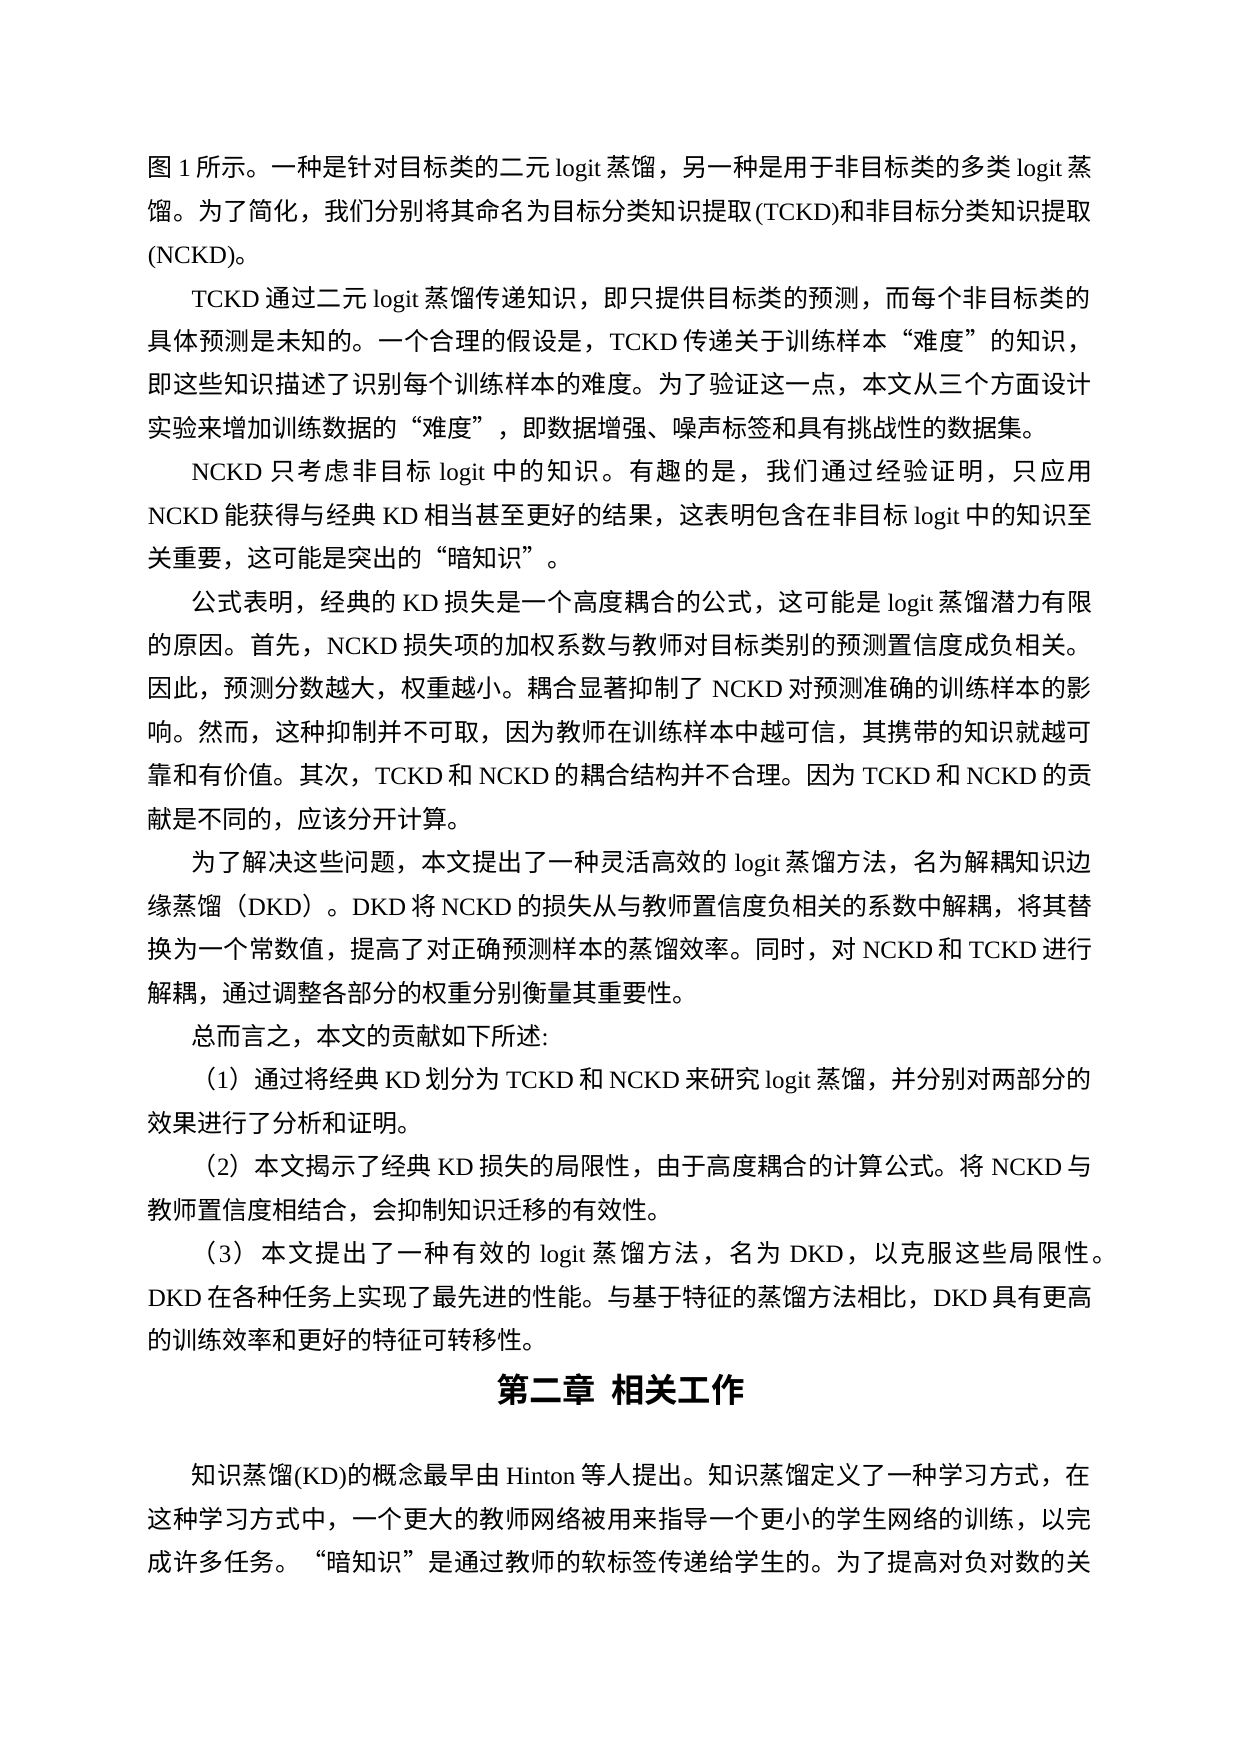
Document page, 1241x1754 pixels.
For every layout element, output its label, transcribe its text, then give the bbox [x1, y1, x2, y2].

text TCKD通过二元logit蒸馏传递知识，即只提供目标类的预测，而每个非目标类的具体预测是未知的。一个合理的假设是，TCKD传递关于训练样本“难度”的知识，即这些知识描述了识别每个训练样本的难度。为了验证这一点，本文从三个方面设计实验来增加训练数据的“难度”，即数据增强、噪声标签和具有挑战性的数据集。 [148, 278, 1092, 444]
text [148, 1456, 1092, 1579]
text 公式表明，经典的KD损失是一个高度耦合的公式，这可能是logit蒸馏潜力有限的原因。首先，NCKD损失项的加权系数与教师对目标类别的预测置信度成负相关。因此，预测分数越大，权重越小。耦合显著抑制了NCKD对预测准确的训练样本的影响。然而，这种抑制并不可取，因为教师在训练样本中越可信，其携带的知识就越可靠和有价值。其次，TCKD和NCKD的耦合结构并不合理。因为TCKD和NCKD的贡献是不同的，应该分开计算。 [148, 582, 1092, 836]
text NCKD只考虑非目标logit中的知识。有趣的是，我们通过经验证明，只应用NCKD能获得与经典KD相当甚至更好的结果，这表明包含在非目标logit中的知识至关重要，这可能是突出的“暗知识”。 [148, 452, 1092, 575]
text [148, 148, 1092, 271]
text （2）本文揭示了经典KD损失的局限性，由于高度耦合的计算公式。将NCKD与教师置信度相结合，会抑制知识迁移的有效性。 [148, 1147, 1092, 1226]
text 第二章 相关工作 [148, 1364, 1092, 1412]
text （1）通过将经典KD划分为TCKD和NCKD来研究logit蒸馏，并分别对两部分的效果进行了分析和证明。 [148, 1060, 1092, 1139]
text 总而言之，本文的贡献如下所述: [148, 1016, 1092, 1053]
text 为了解决这些问题，本文提出了一种灵活高效的logit蒸馏方法，名为解耦知识边缘蒸馏（DKD）。DKD将NCKD的损失从与教师置信度负相关的系数中解耦，将其替换为一个常数值，提高了对正确预测样本的蒸馏效率。同时，对NCKD和TCKD进行解耦，通过调整各部分的权重分别衡量其重要性。 [148, 843, 1092, 1009]
text （3）本文提出了一种有效的logit蒸馏方法，名为DKD，以克服这些局限性。DKD在各种任务上实现了最先进的性能。与基于特征的蒸馏方法相比，DKD具有更高的训练效率和更好的特征可转移性。 [148, 1234, 1092, 1357]
